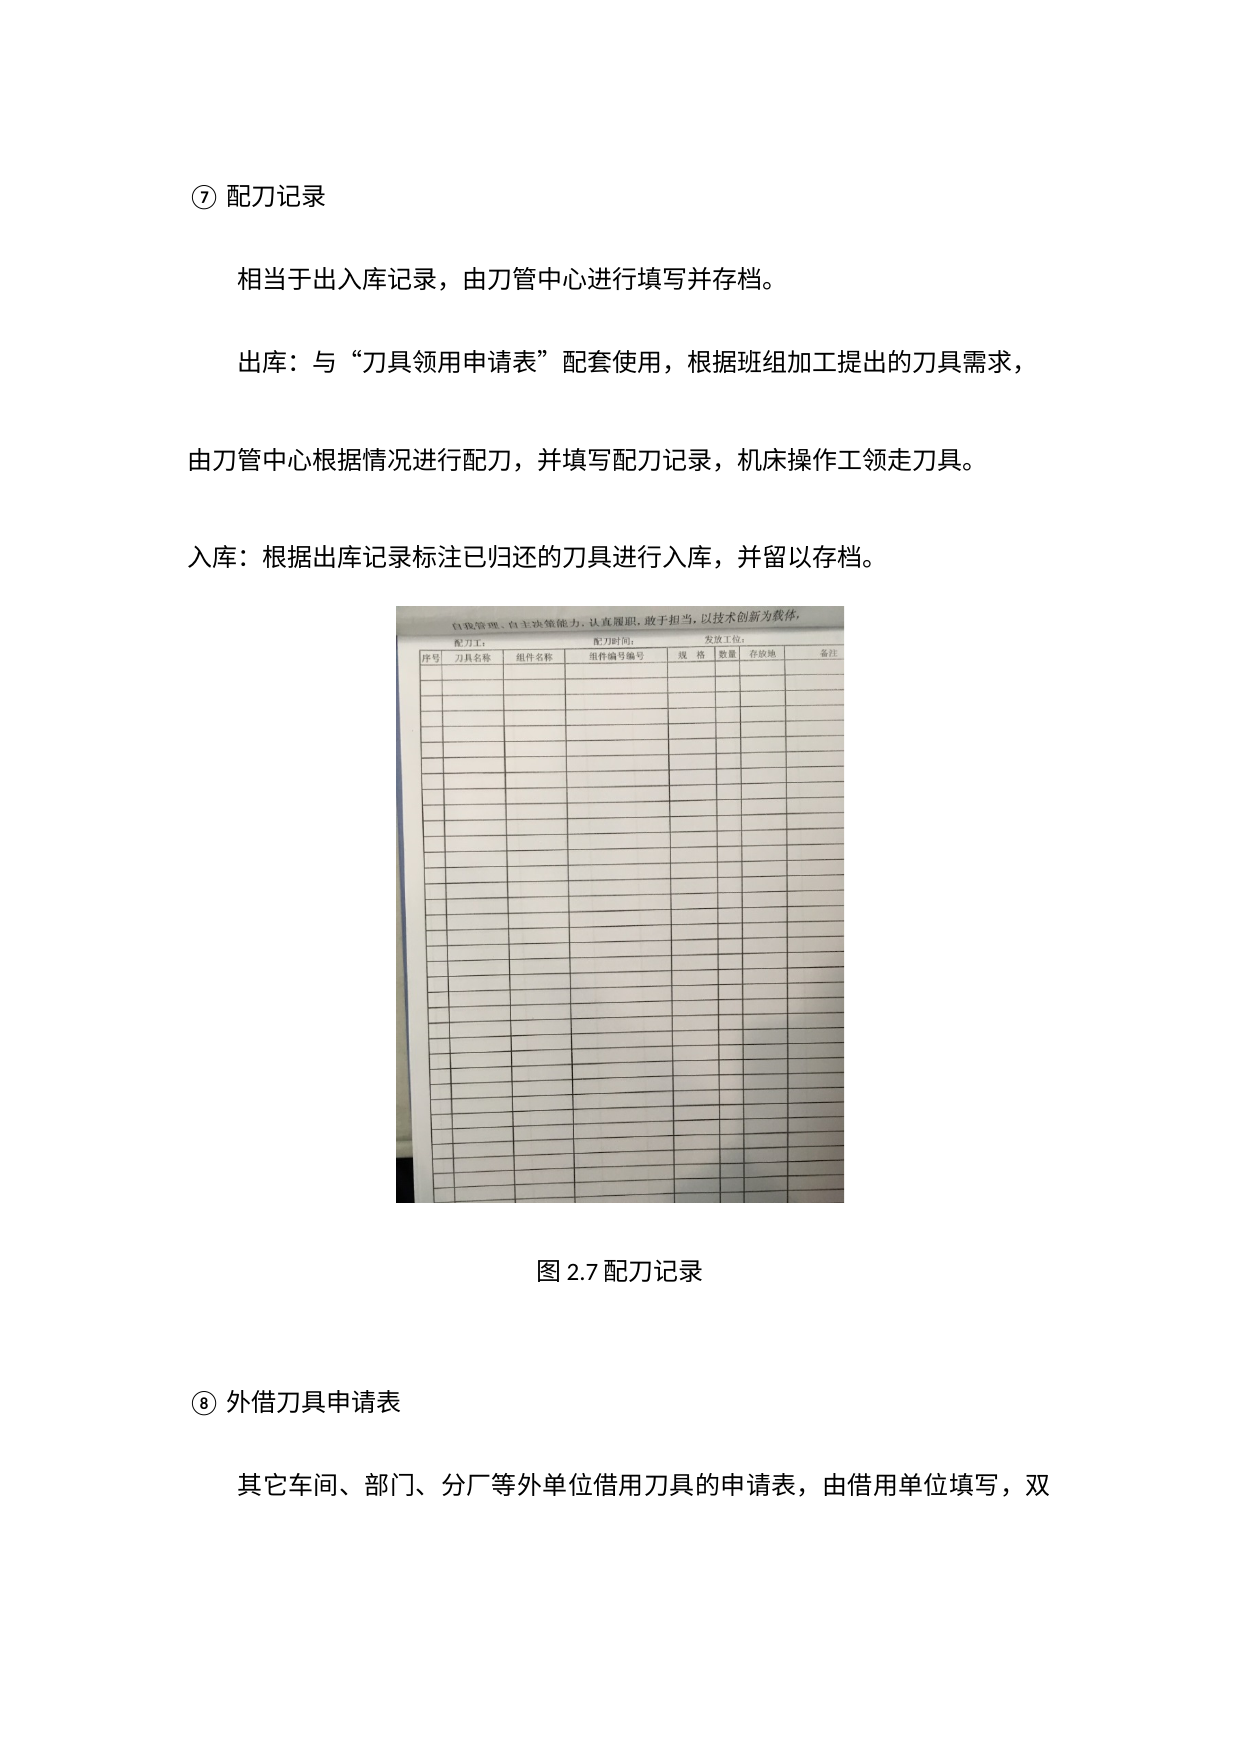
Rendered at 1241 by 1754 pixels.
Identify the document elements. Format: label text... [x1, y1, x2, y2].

text 相当于出入库记录，由刀管中心进行填写并存档。 [187, 245, 1053, 310]
picture [396, 606, 845, 1203]
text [187, 1451, 1053, 1516]
text ⑧外借刀具申请表 [187, 1368, 1053, 1433]
text ⑦配刀记录 [187, 162, 1053, 227]
text 出库：与“刀具领用申请表”配套使用，根据班组加工提出的刀具需求，由刀管中心根据情况进行配刀，并填写配刀记录，机床操作工领走刀具。 入库：根据出库记录标注已归还的刀具进行入库，并留以存档。 [187, 328, 1053, 588]
text 图2.7 配刀记录 [187, 1237, 1053, 1302]
